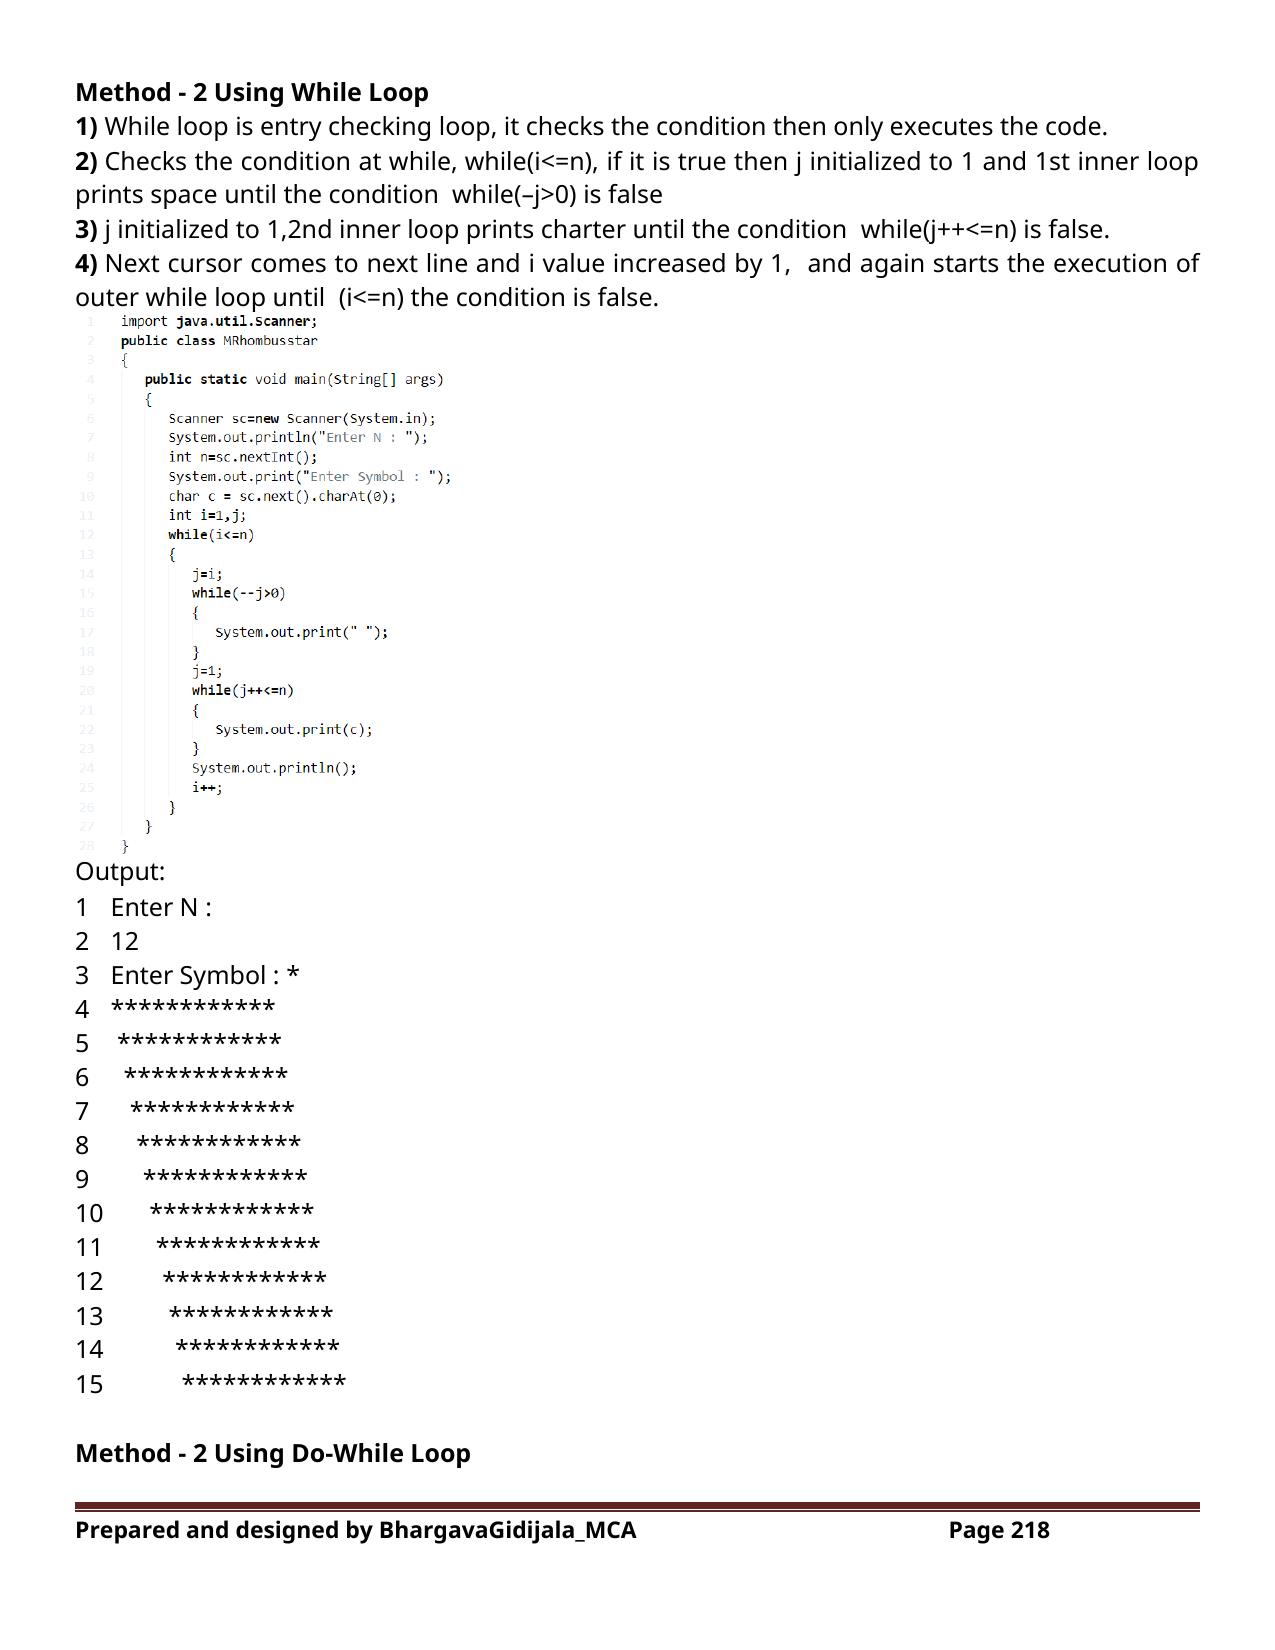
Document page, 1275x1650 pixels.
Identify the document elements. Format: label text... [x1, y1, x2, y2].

text 3) j initialized to 1,2nd inner loop prints charter until the condition while(j++<=n) is false. [75, 211, 1200, 245]
text 2) Checks the condition at while, while(i<=n), if it is true then j initialized to 1 and 1st inner loop prints space until the condition while(–j>0) is false [75, 143, 1200, 211]
text Output: [75, 854, 1200, 888]
text Method - 2 Using While Loop [75, 75, 1200, 109]
picture [75, 313, 452, 854]
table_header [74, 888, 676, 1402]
text 4) Next cursor comes to next line and i value increased by 1, and again starts the execution of outer while loop until (i<=n) the condition is false. [75, 245, 1200, 313]
text 1) While loop is entry checking loop, it checks the condition then only executes the code. [75, 109, 1200, 143]
text Method - 2 Using Do-While Loop [75, 1436, 1200, 1470]
